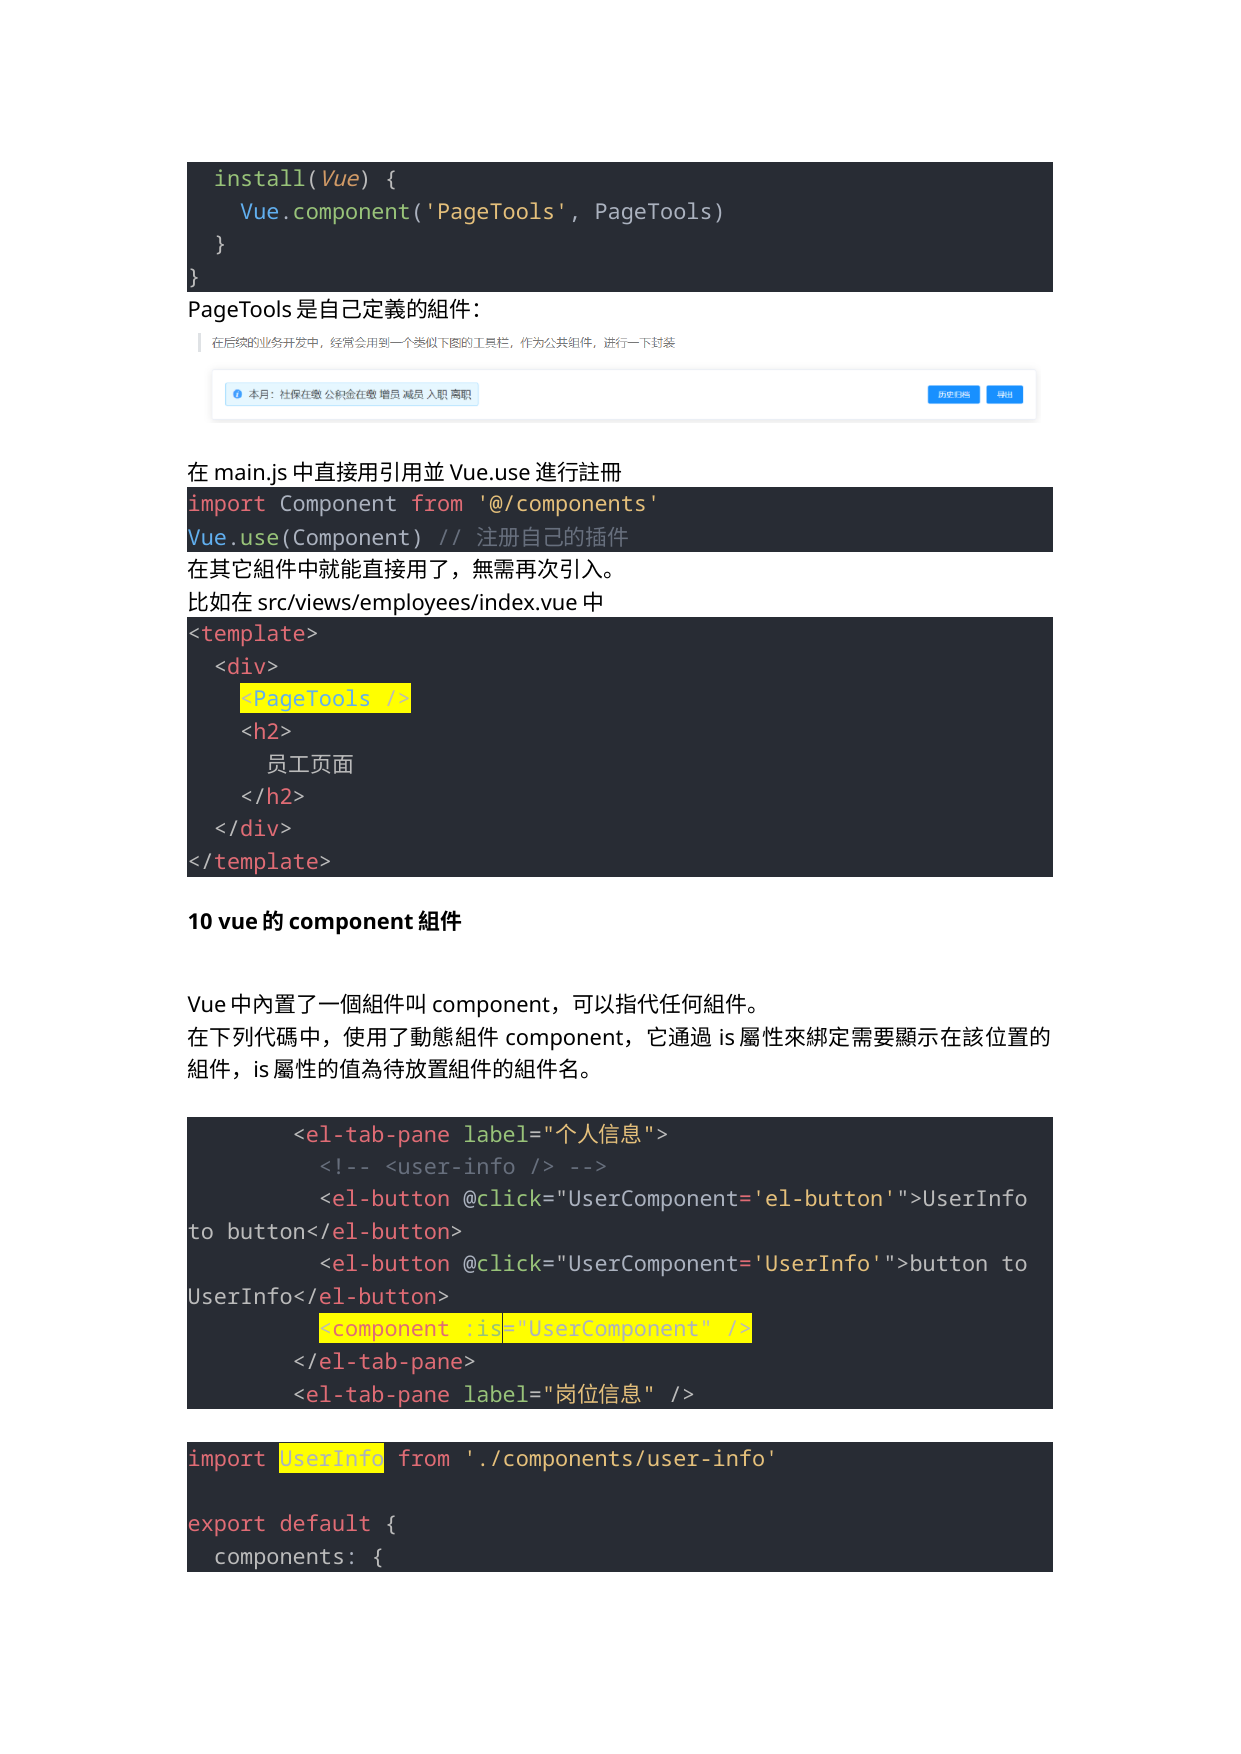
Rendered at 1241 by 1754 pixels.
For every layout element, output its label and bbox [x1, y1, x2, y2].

picture [187, 324, 1053, 427]
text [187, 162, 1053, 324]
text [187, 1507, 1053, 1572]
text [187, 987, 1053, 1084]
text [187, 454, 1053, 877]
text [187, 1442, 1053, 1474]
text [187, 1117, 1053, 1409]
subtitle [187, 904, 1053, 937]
